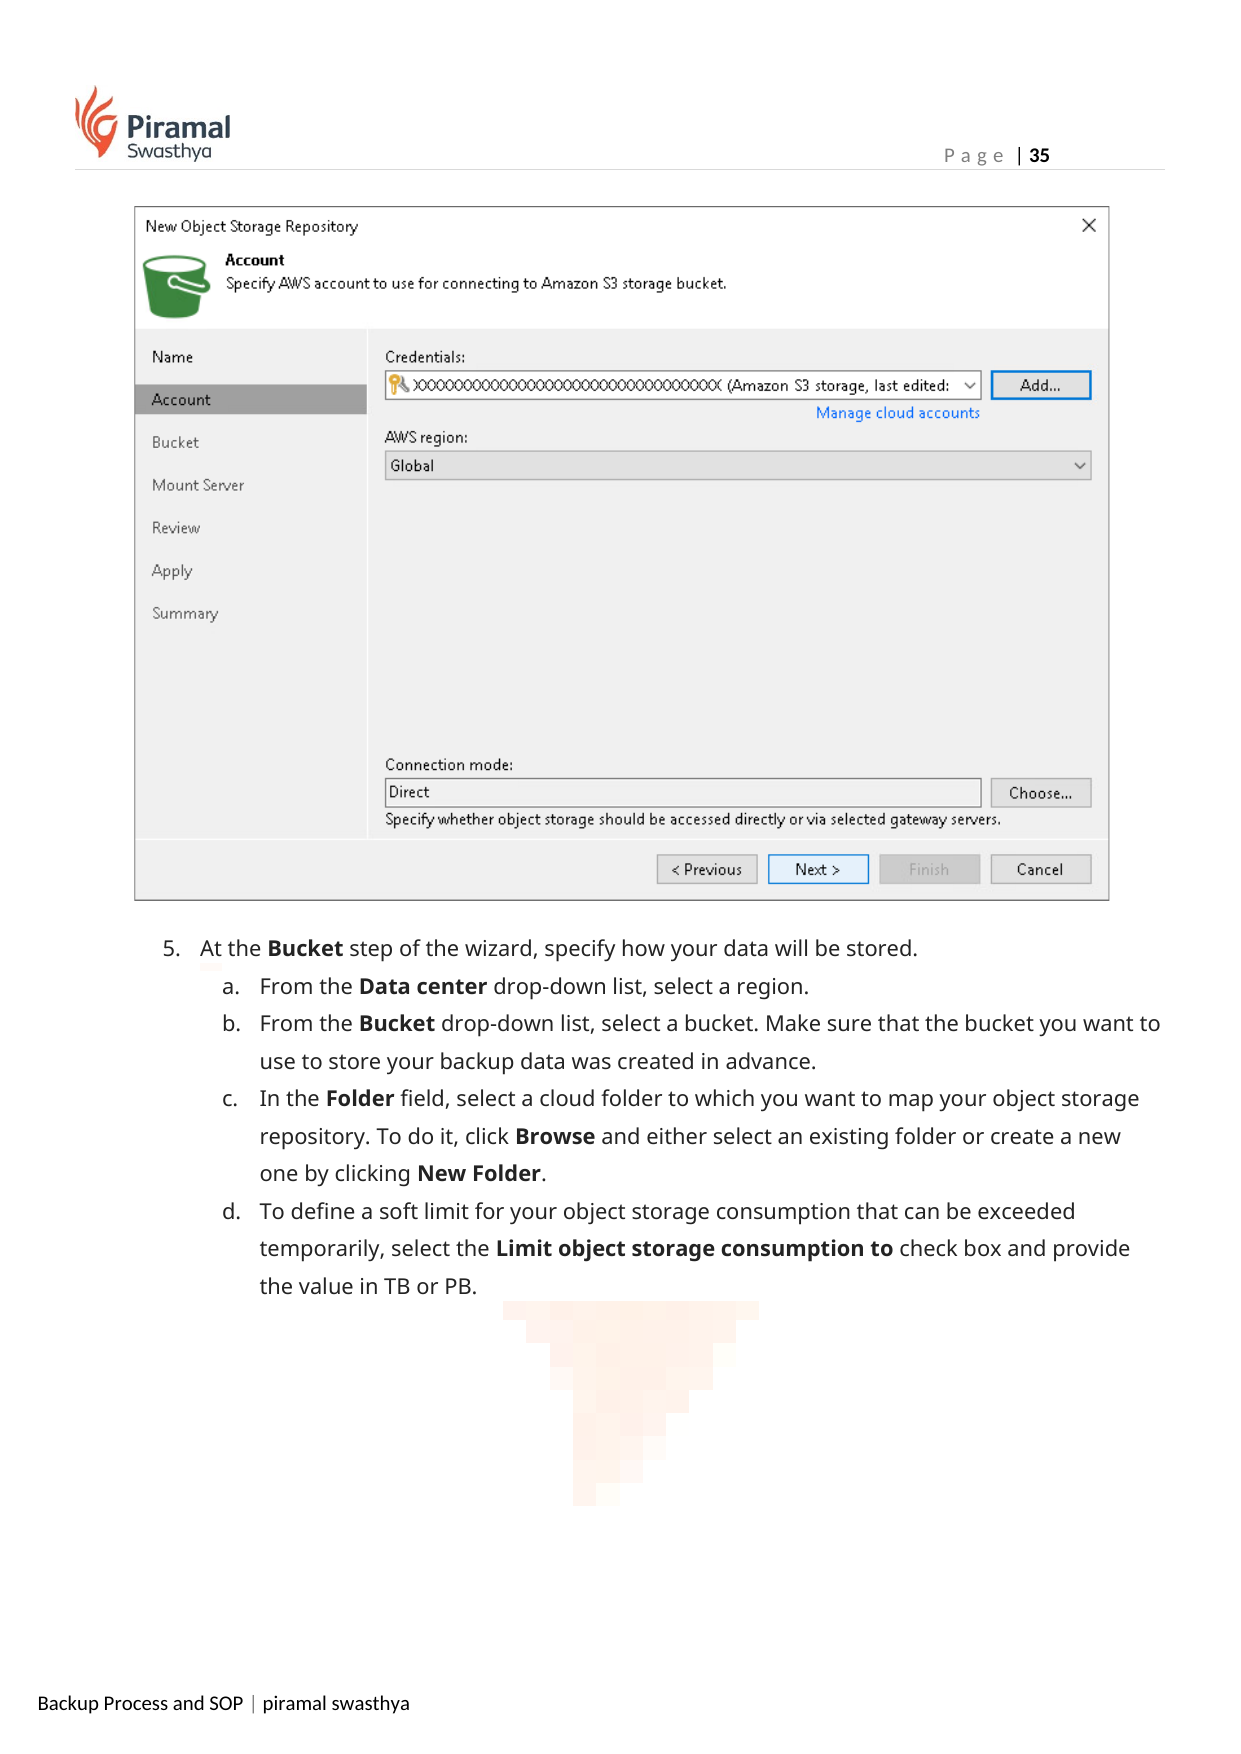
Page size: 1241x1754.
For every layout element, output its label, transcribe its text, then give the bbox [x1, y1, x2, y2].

list From the Data center drop-down list, select a region. [222, 963, 1165, 1001]
picture [134, 206, 1110, 901]
picture [75, 85, 230, 162]
list To define a soft limit for your object storage consumption that can be exceeded temporarily, select the Limit object storage consumption to check box and provide the value in TB or PB. [222, 1188, 1165, 1301]
list At the Bucket step of the wizard, specify how your data will be stored. [162, 926, 1165, 963]
list In the Folder field, select a cloud folder to which you want to map your object storage repository. To do it, click Browse and either select an existing folder or create a new one by clicking New Folder. [222, 1076, 1165, 1188]
list From the Bucket drop-down list, select a bucket. Make sure that the bucket you want to use to store your backup data was created in advance. [222, 1001, 1165, 1076]
